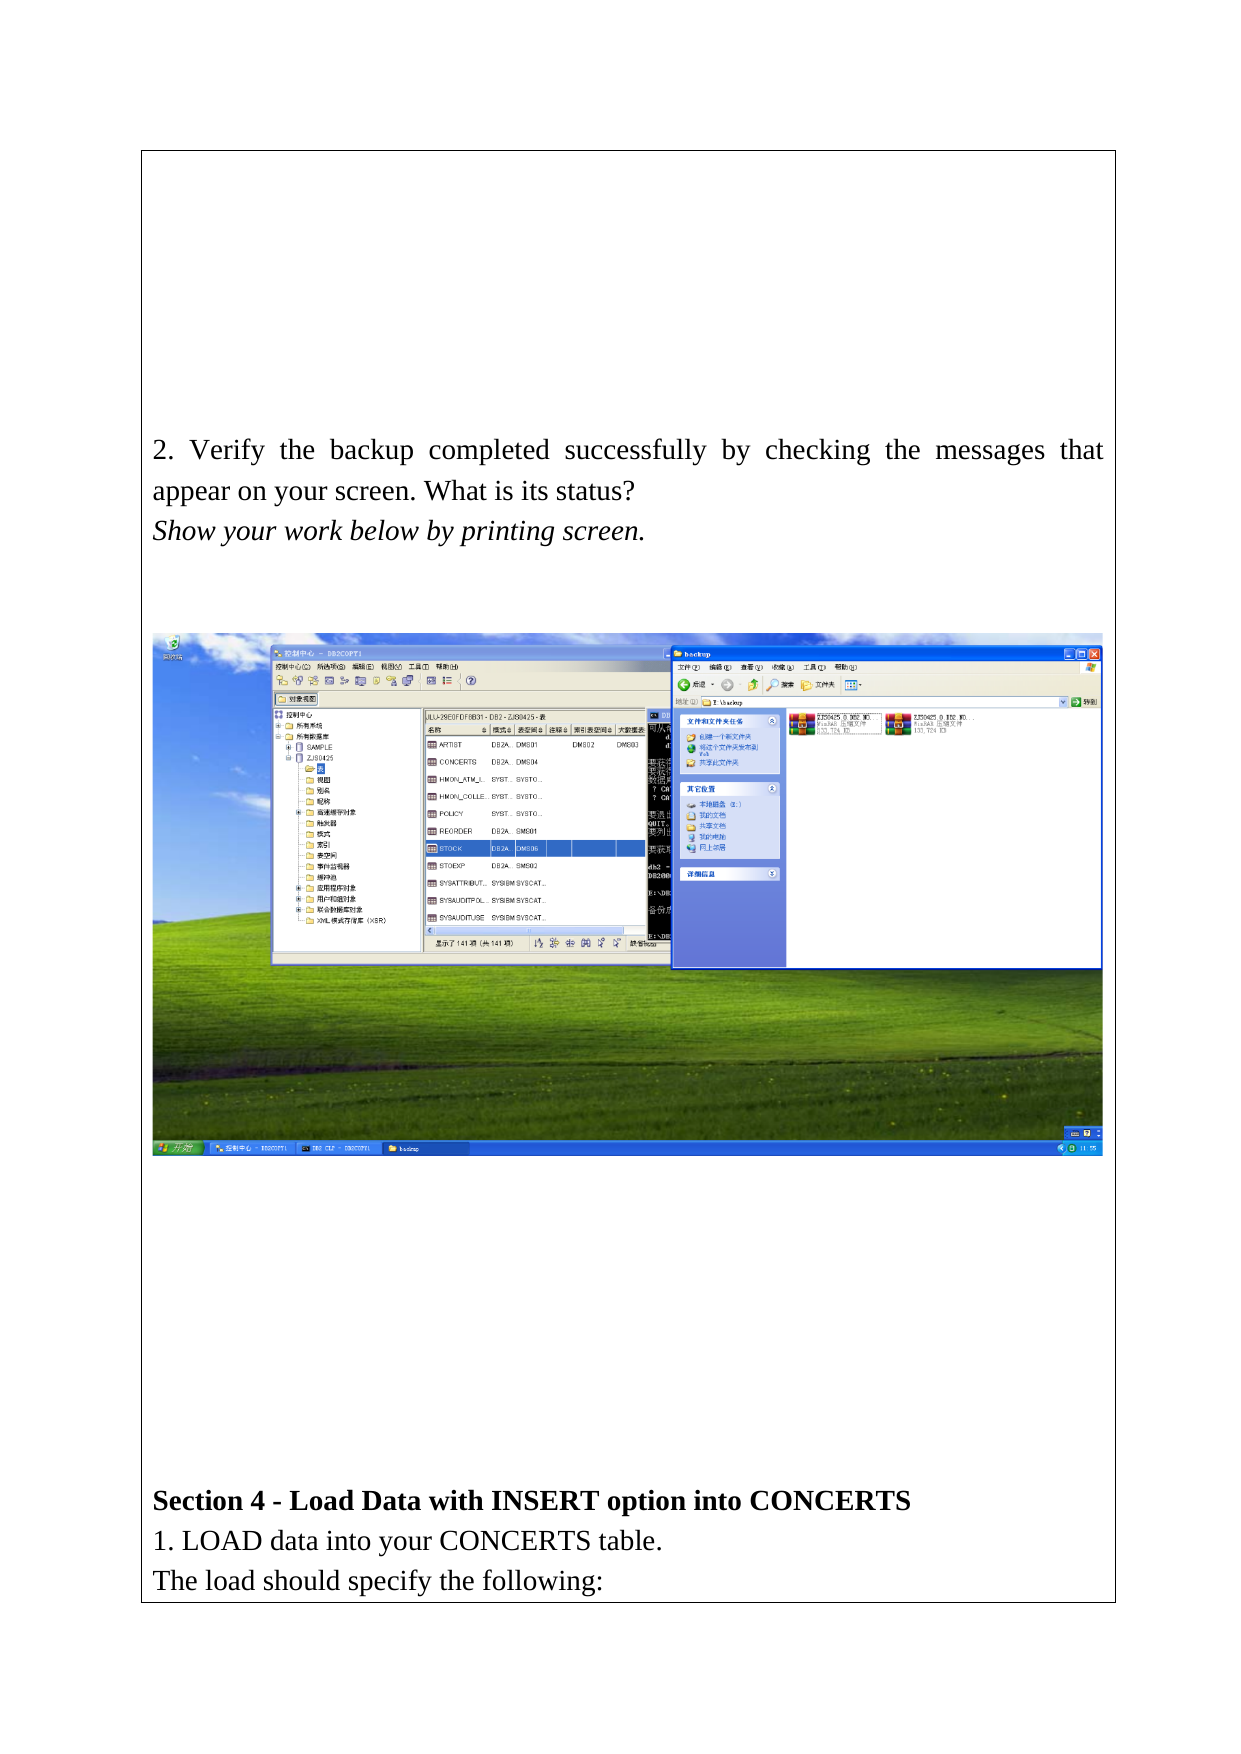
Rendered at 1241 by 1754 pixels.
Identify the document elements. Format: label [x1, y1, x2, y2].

table_cell [142, 151, 1115, 1602]
picture [152, 633, 1103, 1156]
